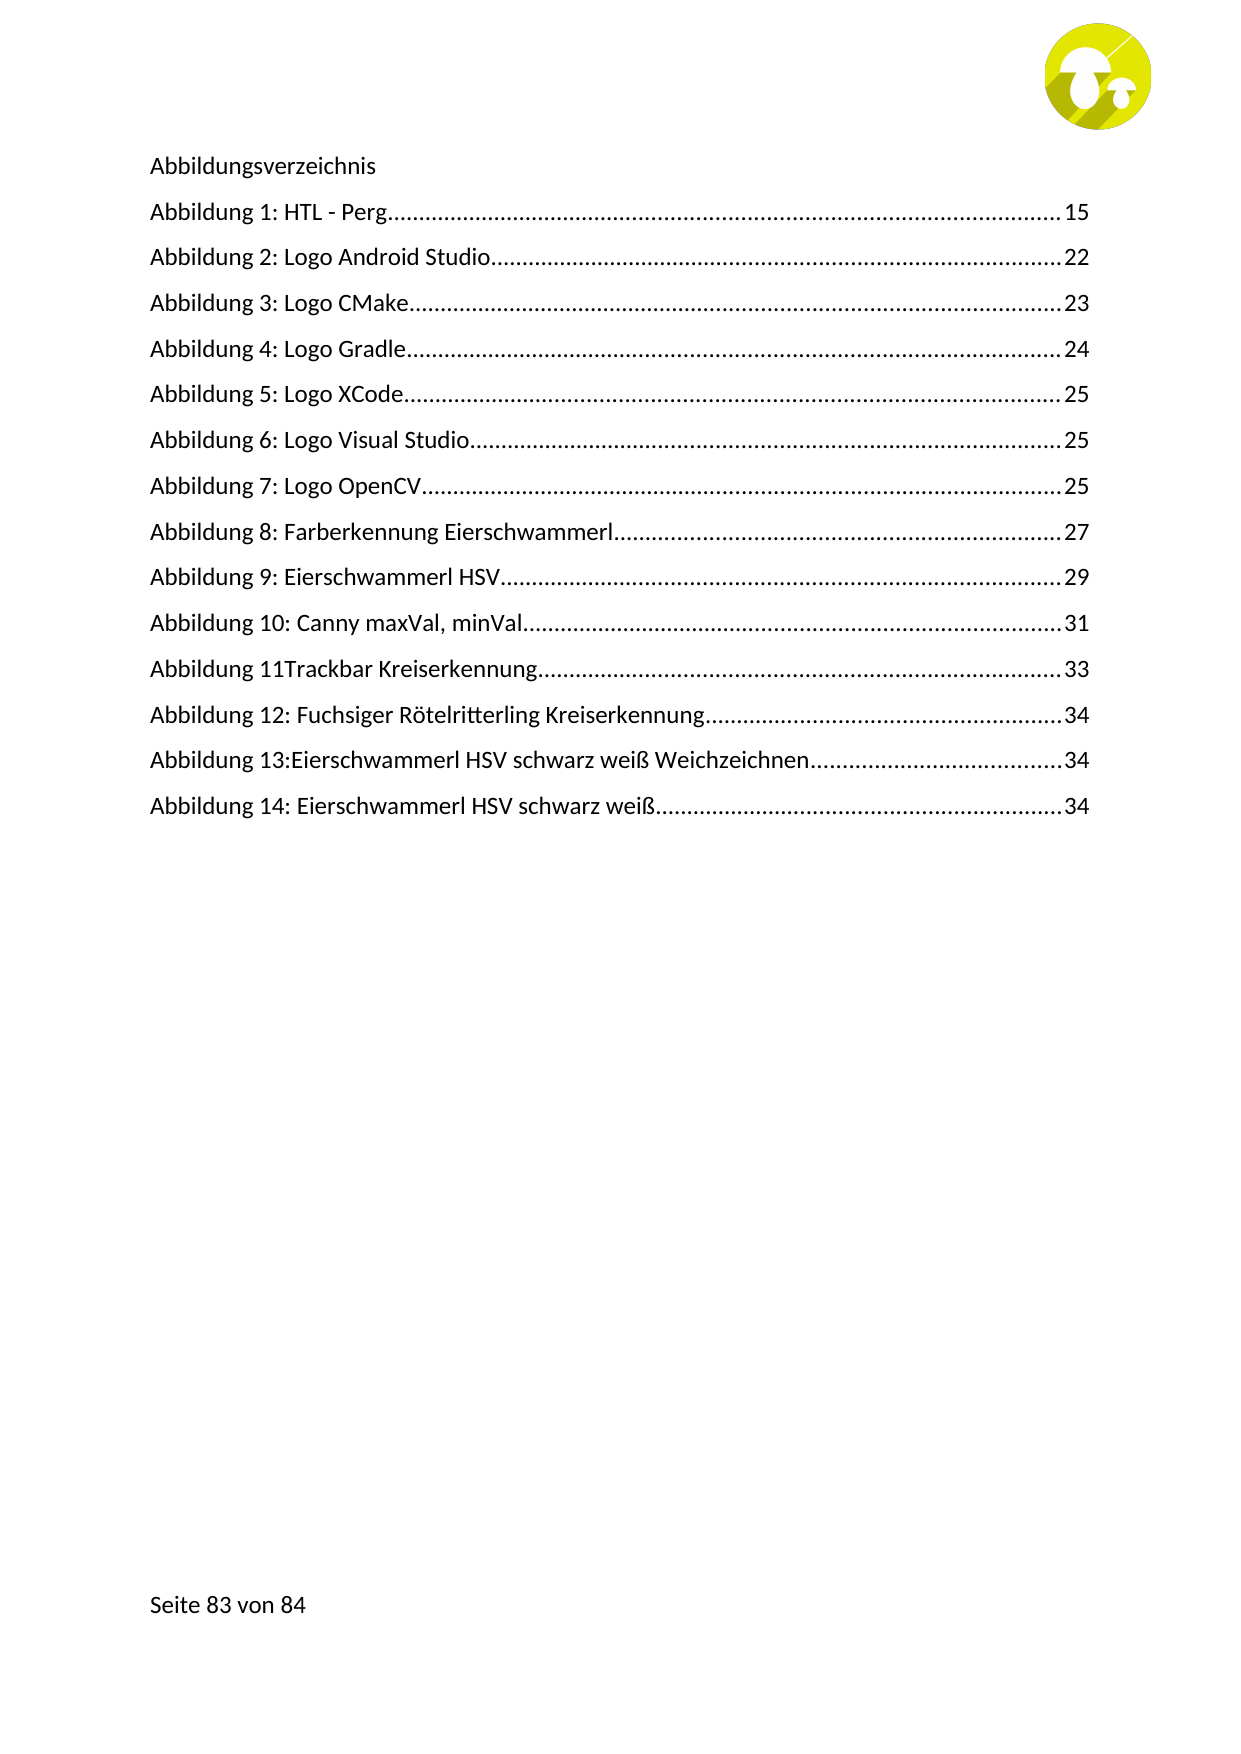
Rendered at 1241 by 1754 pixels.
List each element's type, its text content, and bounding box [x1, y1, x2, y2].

text Abbildung 1: HTL - Perg 15 [150, 196, 1090, 226]
text Abbildung 4: Logo Gradle 24 [150, 333, 1090, 363]
text Abbildung 5: Logo XCode 25 [150, 379, 1090, 409]
picture [1045, 23, 1152, 130]
text Abbildung 6: Logo Visual Studio 25 [150, 424, 1090, 455]
text Abbildung 13:Eierschwammerl HSV schwarz weiß Weichzeichnen 34 [150, 744, 1090, 775]
text Abbildung 14: Eierschwammerl HSV schwarz weiß 34 [150, 790, 1090, 821]
text Abbildung 12: Fuchsiger Rötelritterling Kreiserkennung 34 [150, 699, 1090, 729]
text Abbildung 8: Farberkennung Eierschwammerl 27 [150, 516, 1090, 546]
text Abbildung 3: Logo CMake 23 [150, 287, 1090, 318]
text Abbildung 7: Logo OpenCV 25 [150, 470, 1090, 501]
text Abbildung 11Trackbar Kreiserkennung 33 [150, 653, 1090, 683]
text Abbildung 9: Eierschwammerl HSV 29 [150, 562, 1090, 592]
text Abbildungsverzeichnis [150, 150, 1090, 181]
text Abbildung 10: Canny maxVal, minVal 31 [150, 607, 1090, 638]
text Abbildung 2: Logo Android Studio 22 [150, 241, 1090, 272]
